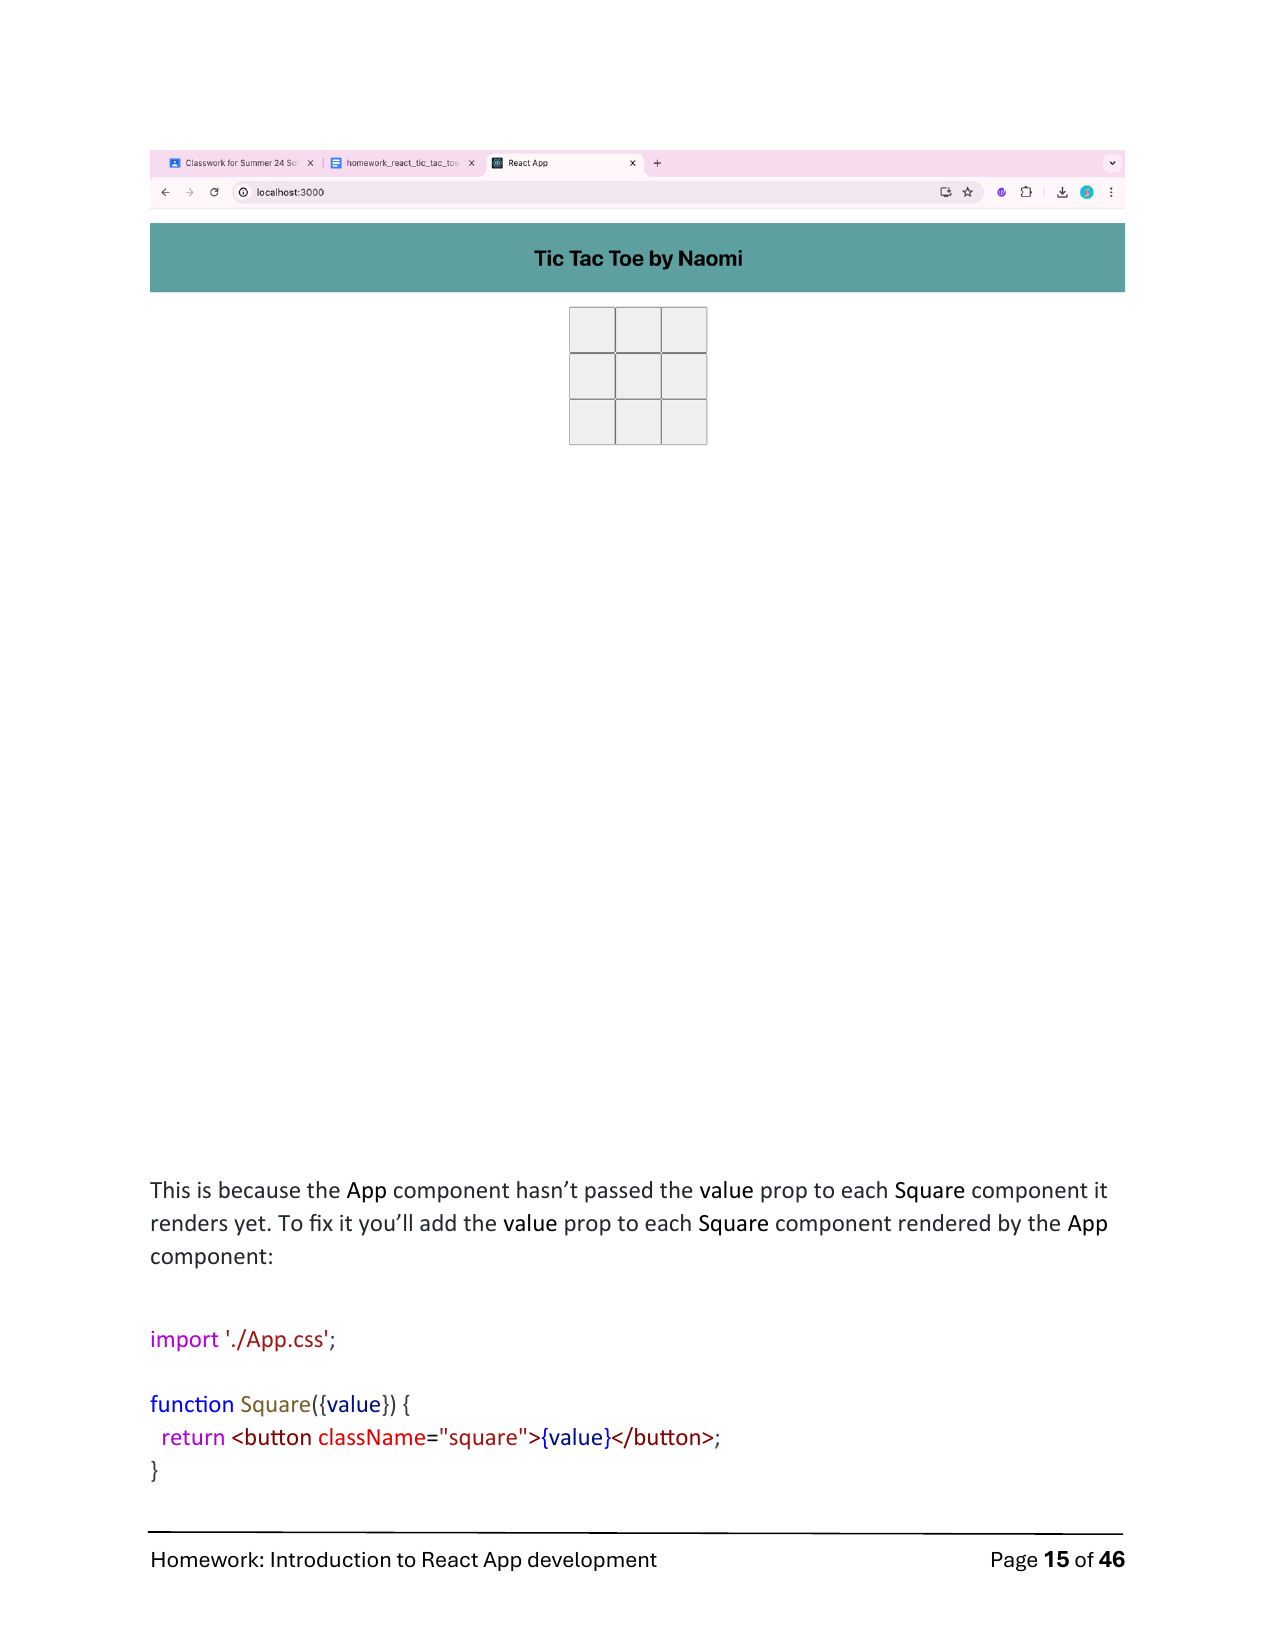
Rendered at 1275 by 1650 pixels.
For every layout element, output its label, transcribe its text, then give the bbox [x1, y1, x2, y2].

picture [150, 150, 1125, 760]
text return <button className="square">{value}</button>; [150, 1422, 1125, 1452]
text import './App.css'; [150, 1323, 1125, 1354]
text This is because the App component hasn’t passed the value prop to each Square component it renders yet. To fix it you’ll add the value prop to each Square component rendered by the App component: [150, 1175, 1125, 1271]
text function Square({value}) { [150, 1389, 1125, 1419]
text } [150, 1455, 1125, 1485]
